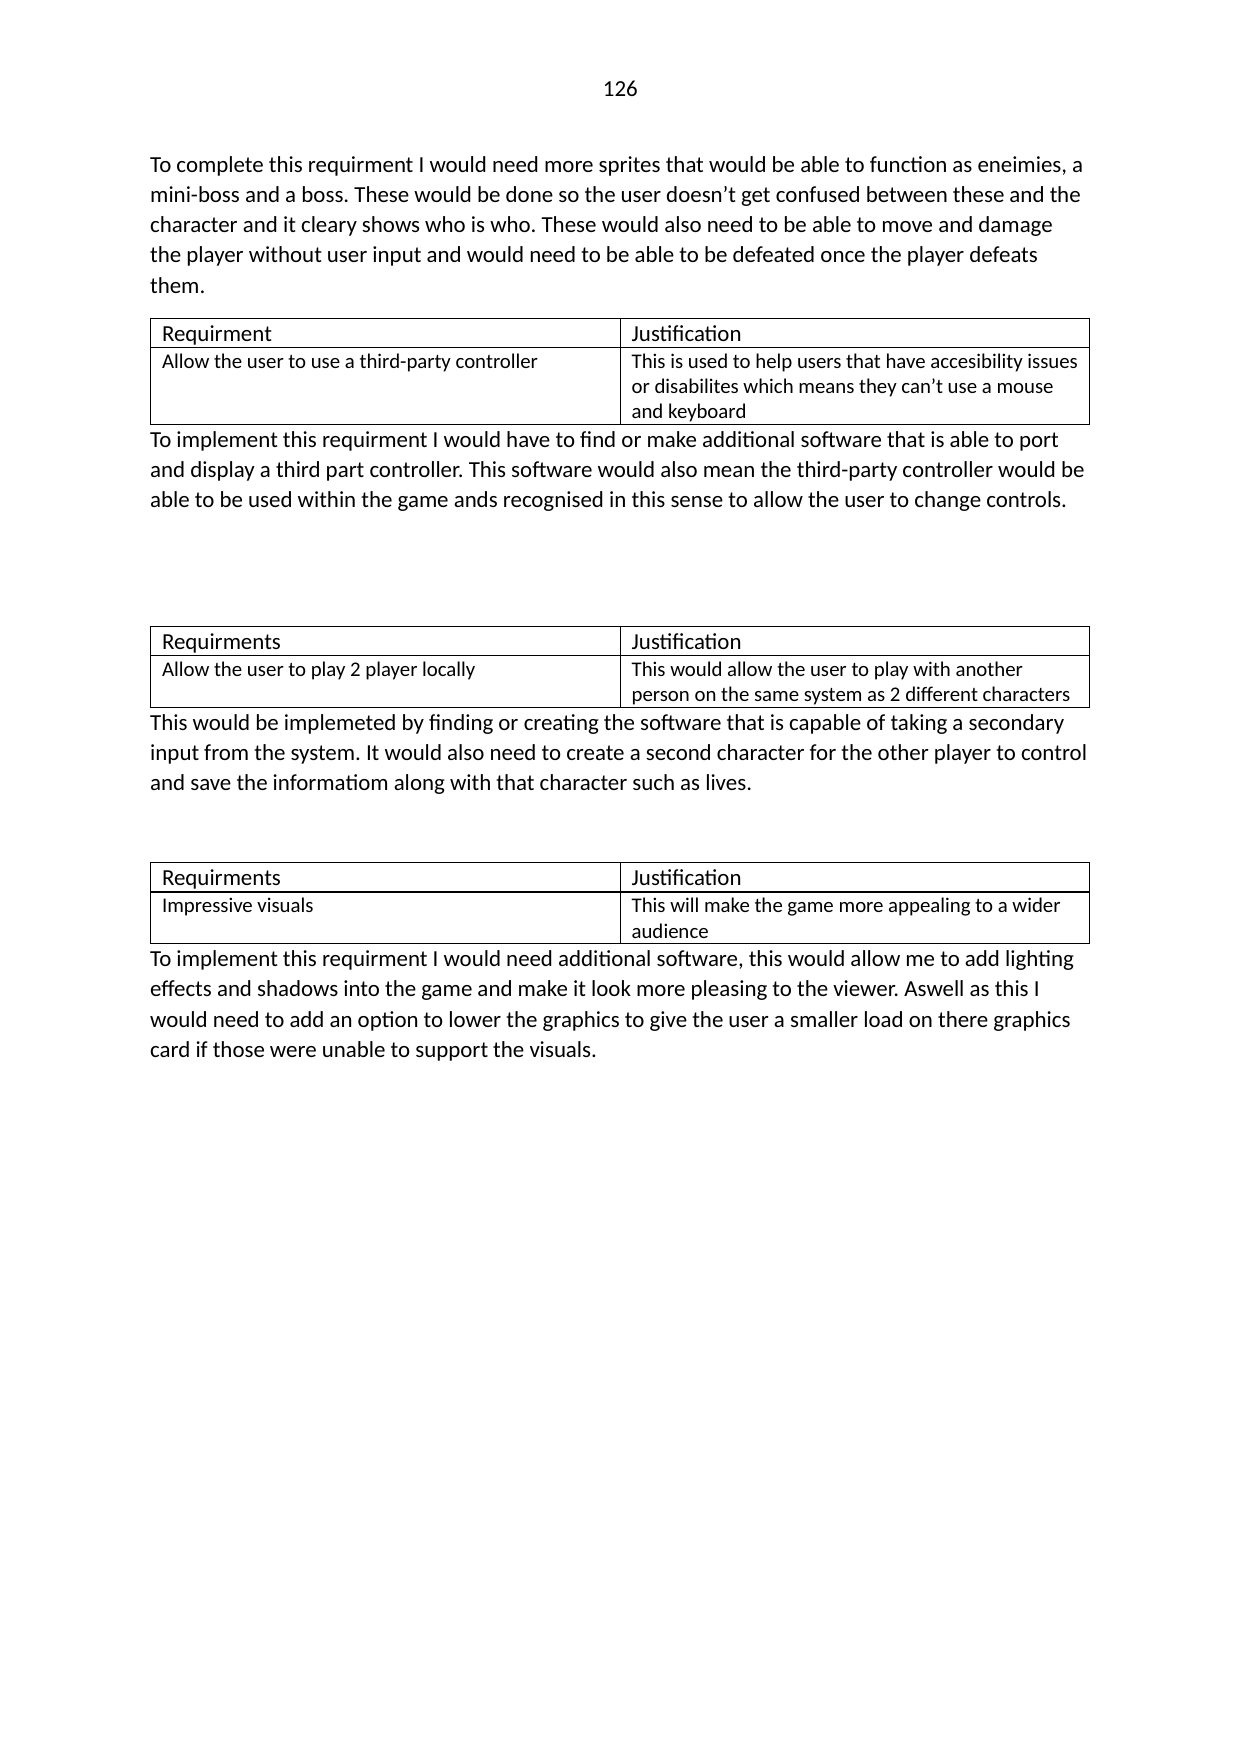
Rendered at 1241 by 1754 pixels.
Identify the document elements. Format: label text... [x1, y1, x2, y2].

table_header Justification [621, 863, 1089, 891]
text To complete this requirment I would need more sprites that would be able to function as eneimies, a mini-boss and a boss. These would be done so the user doesn’t get confused between these and the character and it cleary shows who is who. These would also need to be able to move and damage the player without user input and would need to be able to be defeated once the player defeats them. [150, 150, 1090, 299]
text This would be implemeted by finding or creating the software that is capable of taking a secondary input from the system. It would also need to create a second character for the other player to control and save the informatiom along with that character such as lives. [150, 708, 1090, 797]
text To implement this requirment I would have to find or make additional software that is able to port and display a third part controller. This software would also mean the third-party controller would be able to be used within the game ands recognised in this sense to allow the user to change controls. [150, 425, 1090, 513]
table_header Requirments [151, 863, 620, 891]
table_cell Allow the user to play 2 player locally [151, 656, 620, 707]
table_cell This would allow the user to play with another person on the same system as 2 different characters [621, 656, 1089, 707]
table_header Requirments [151, 627, 620, 655]
table_header Justification [621, 319, 1089, 347]
table_cell Allow the user to use a third-party controller [151, 348, 620, 424]
table_header Requirment [151, 319, 620, 347]
table_cell Impressive visuals [151, 893, 620, 943]
table_cell This will make the game more appealing to a wider audience [621, 893, 1089, 943]
table_cell This is used to help users that have accesibility issues or disabilites which means they can’t use a mouse and keyboard [621, 348, 1089, 424]
table_header Justification [621, 627, 1089, 655]
text To implement this requirment I would need additional software, this would allow me to add lighting effects and shadows into the game and make it look more pleasing to the viewer. Aswell as this I would need to add an option to lower the graphics to give the user a smaller load on there graphics card if those were unable to support the visuals. [150, 944, 1090, 1063]
